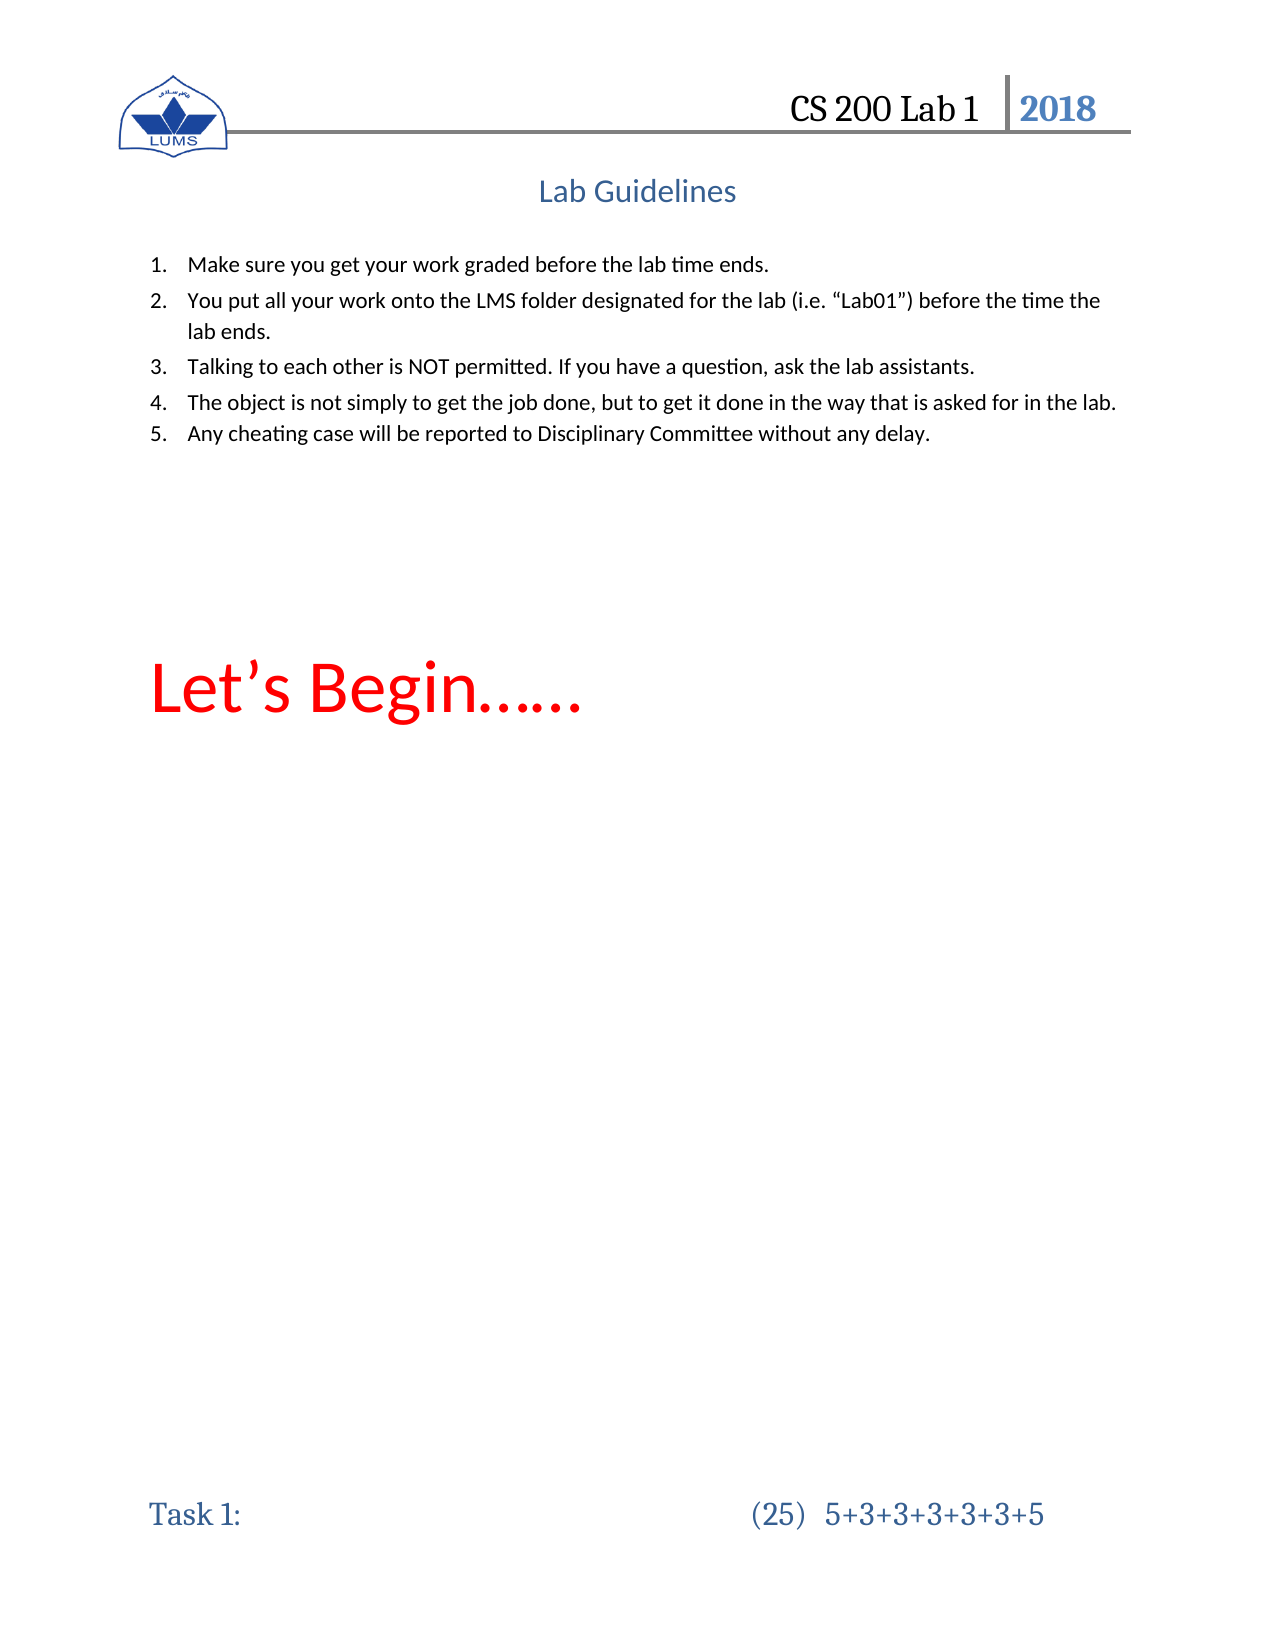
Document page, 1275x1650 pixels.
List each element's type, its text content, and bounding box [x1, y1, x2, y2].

list Talking to each other is NOT permitted. If you have a question, ask the lab assistants. [150, 352, 1124, 380]
text Task 1: (25) 5+3+3+3+3+3+5 [148, 1495, 1124, 1533]
list Any cheating case will be reported to Disciplinary Committee without any delay. [150, 419, 1124, 447]
list You put all your work onto the LMS folder designated for the lab (i.e. “Lab01”) before the time the lab ends. [150, 286, 1124, 345]
list Make sure you get your work graded before the lab time ends. [150, 250, 1124, 278]
picture [114, 71, 232, 161]
list The object is not simply to get the job done, but to get it done in the way that is asked for in the lab. [150, 388, 1124, 416]
text Let’s Begin…… [150, 639, 1124, 731]
subtitle Lab Guidelines [151, 151, 1124, 211]
